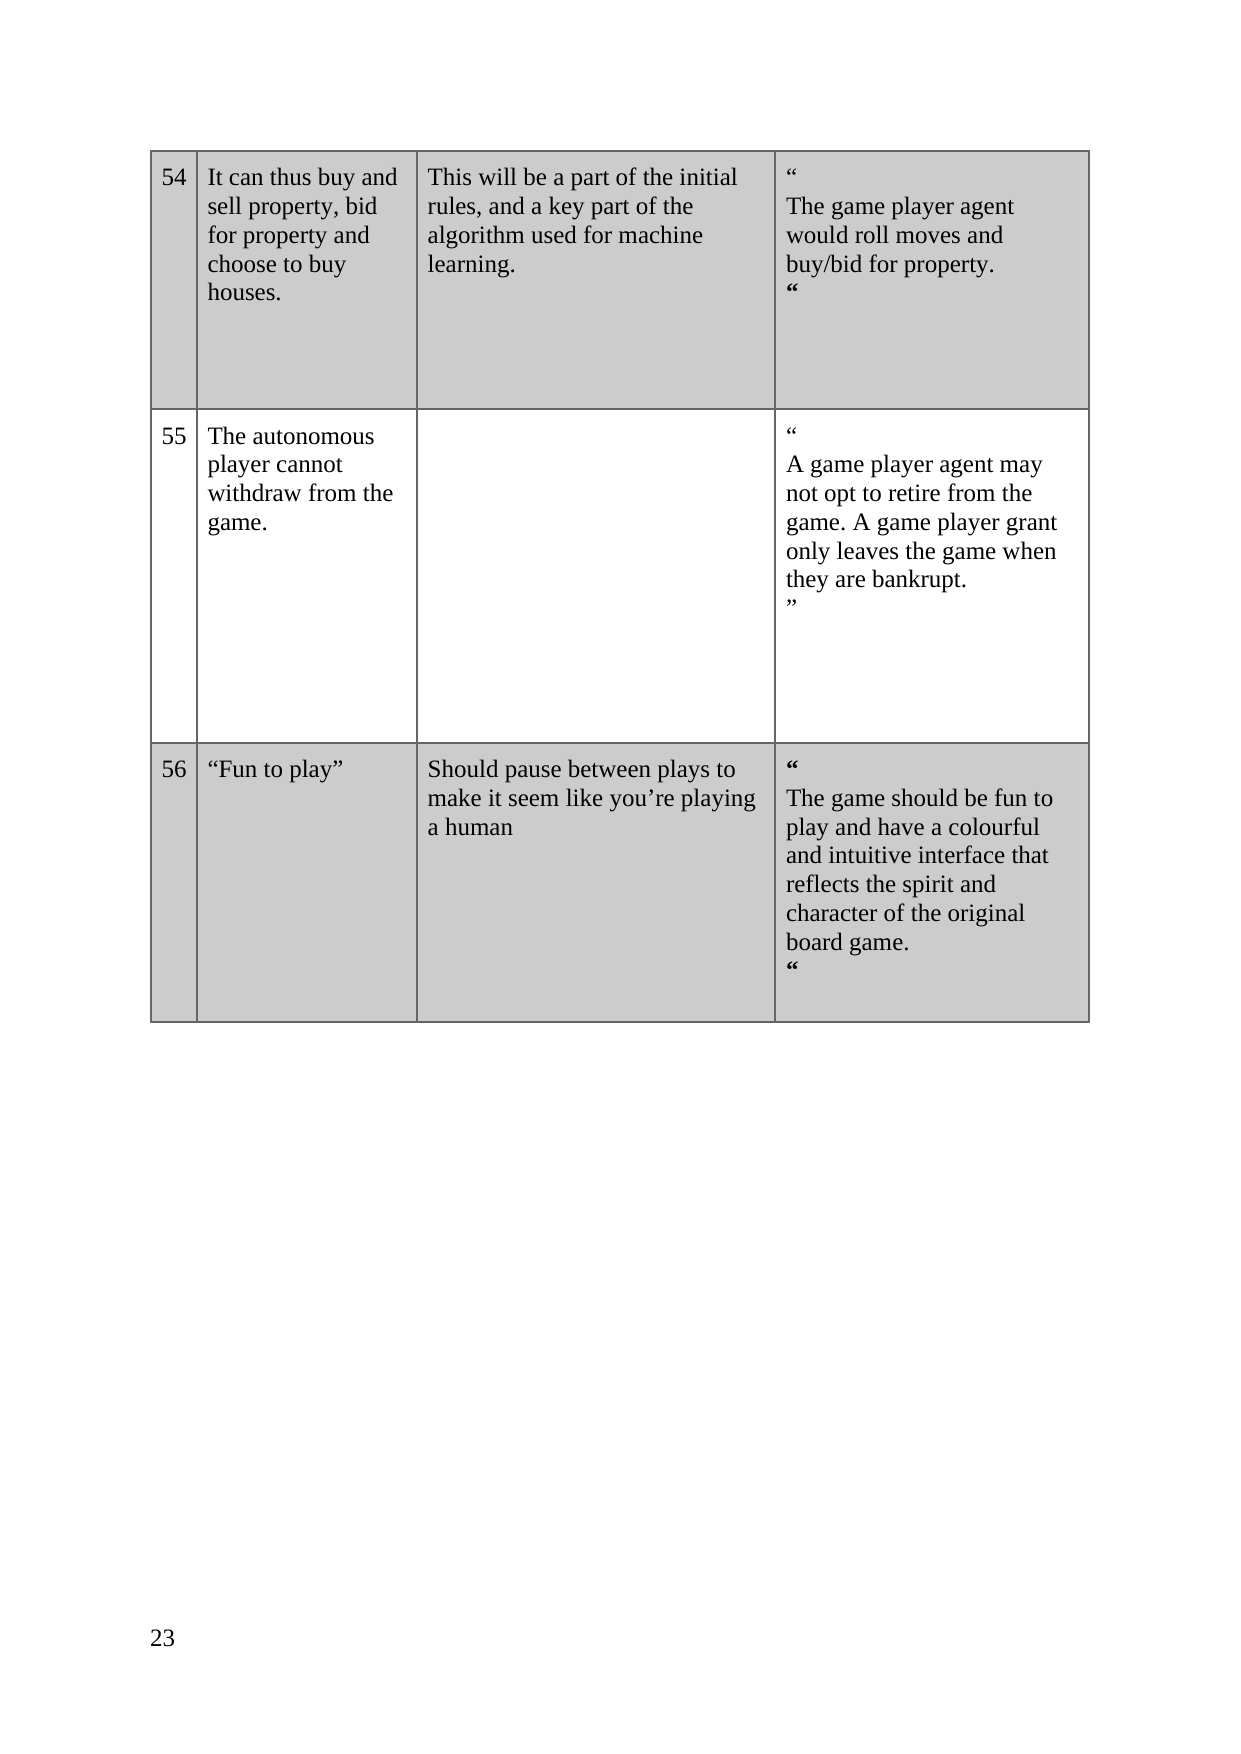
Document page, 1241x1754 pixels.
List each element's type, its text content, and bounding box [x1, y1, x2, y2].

table_cell 54 [152, 152, 196, 408]
table_cell “Fun to play” [198, 744, 416, 1021]
table_cell It can thus buy and sell property, bid for property and choose to buy houses. [198, 152, 416, 408]
table_cell This will be a part of the initial rules, and a key part of the algorithm used for machine learning. [418, 152, 774, 408]
table_cell “ The game should be fun to play and have a colourful and intuitive interface that reflects the spirit and character of the original board game. “ [776, 744, 1088, 1021]
table_cell “ A game player agent may not opt to retire from the game. A game player grant only leaves the game when they are bankrupt. ” [776, 410, 1088, 742]
table_cell The autonomous player cannot withdraw from the game. [198, 410, 416, 742]
table_cell 56 [152, 744, 196, 1021]
table_cell Should pause between plays to make it seem like you’re playing a human [418, 744, 774, 1021]
table_cell 55 [152, 410, 196, 742]
table_cell “ The game player agent would roll moves and buy/bid for property. “ [776, 152, 1088, 408]
table_cell [418, 410, 774, 742]
